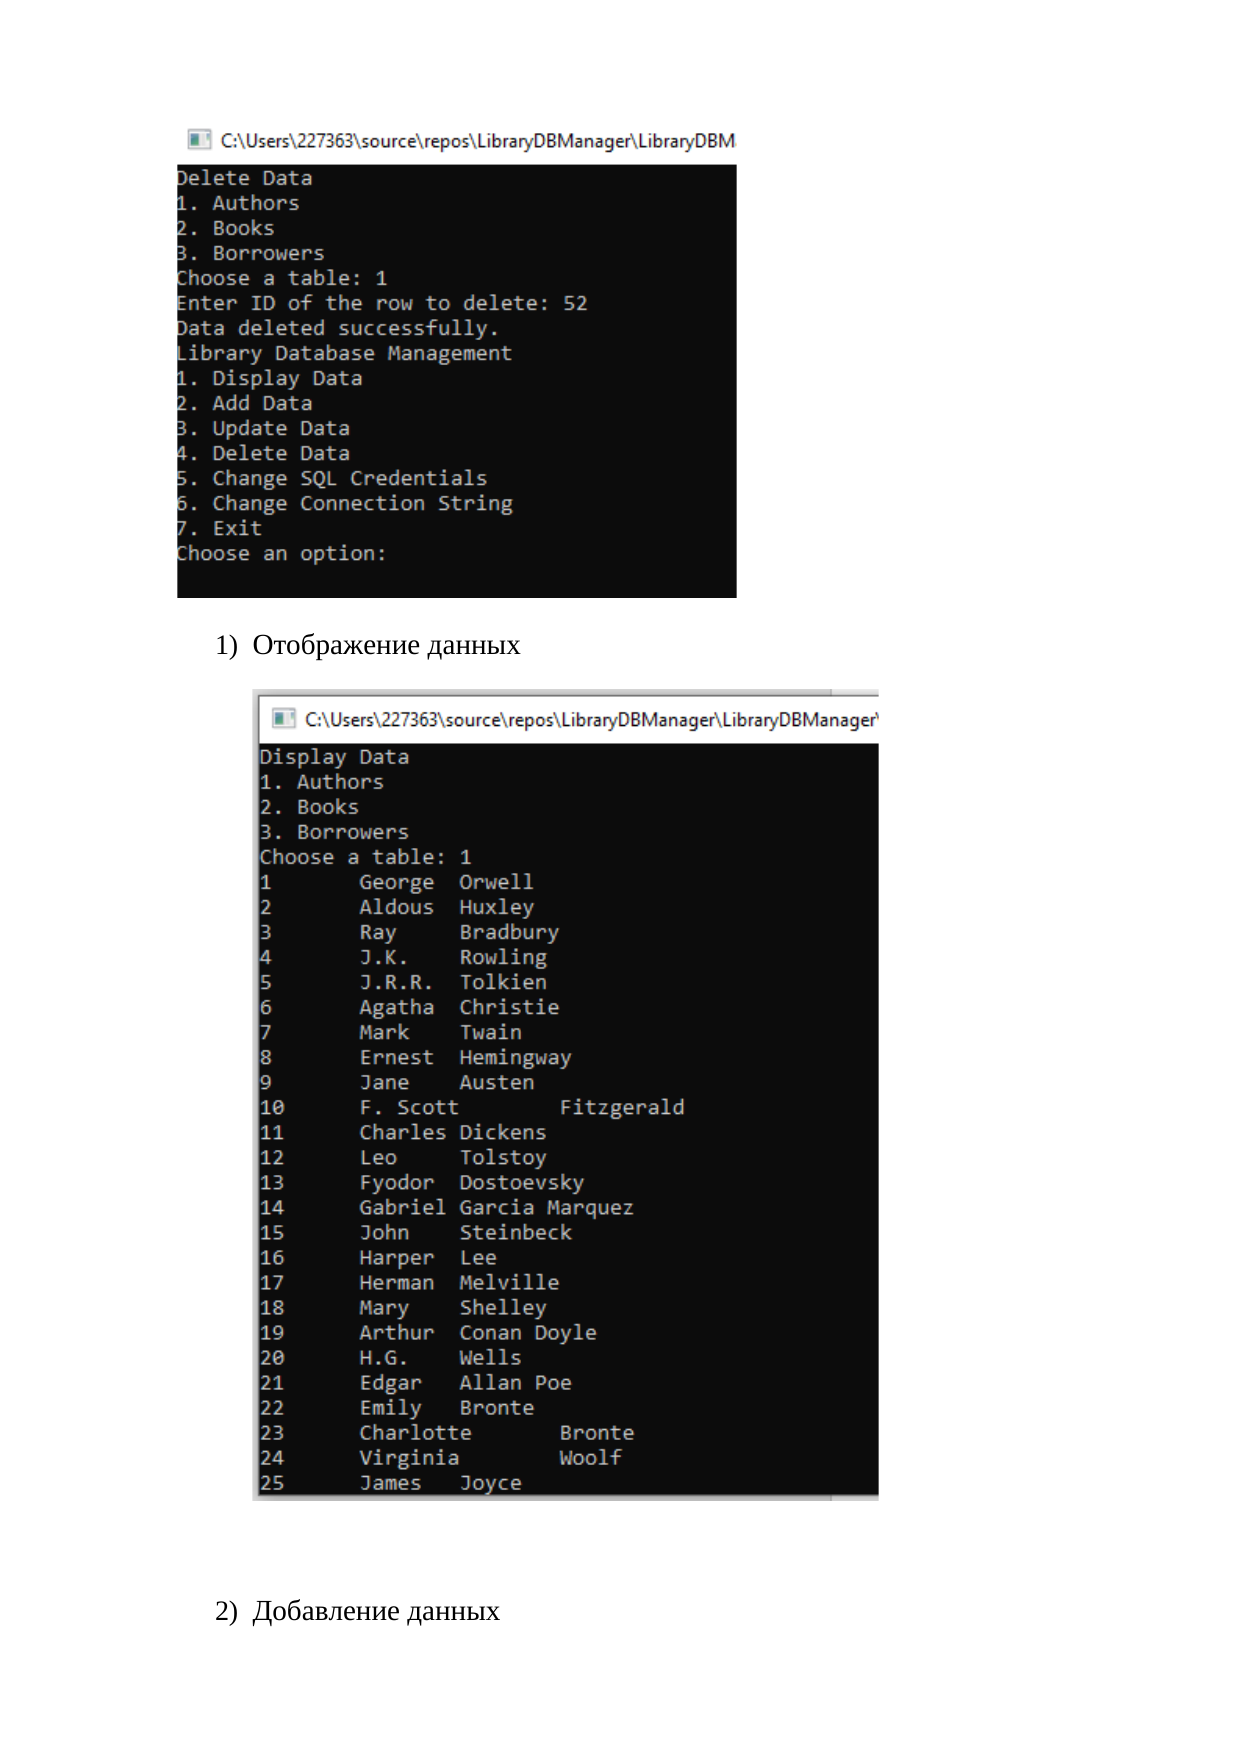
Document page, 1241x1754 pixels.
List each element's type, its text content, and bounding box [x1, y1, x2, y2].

picture [177, 118, 737, 598]
list Отображение данных [215, 627, 1152, 661]
picture [252, 689, 879, 1501]
list Добавление данных [215, 1593, 1152, 1626]
